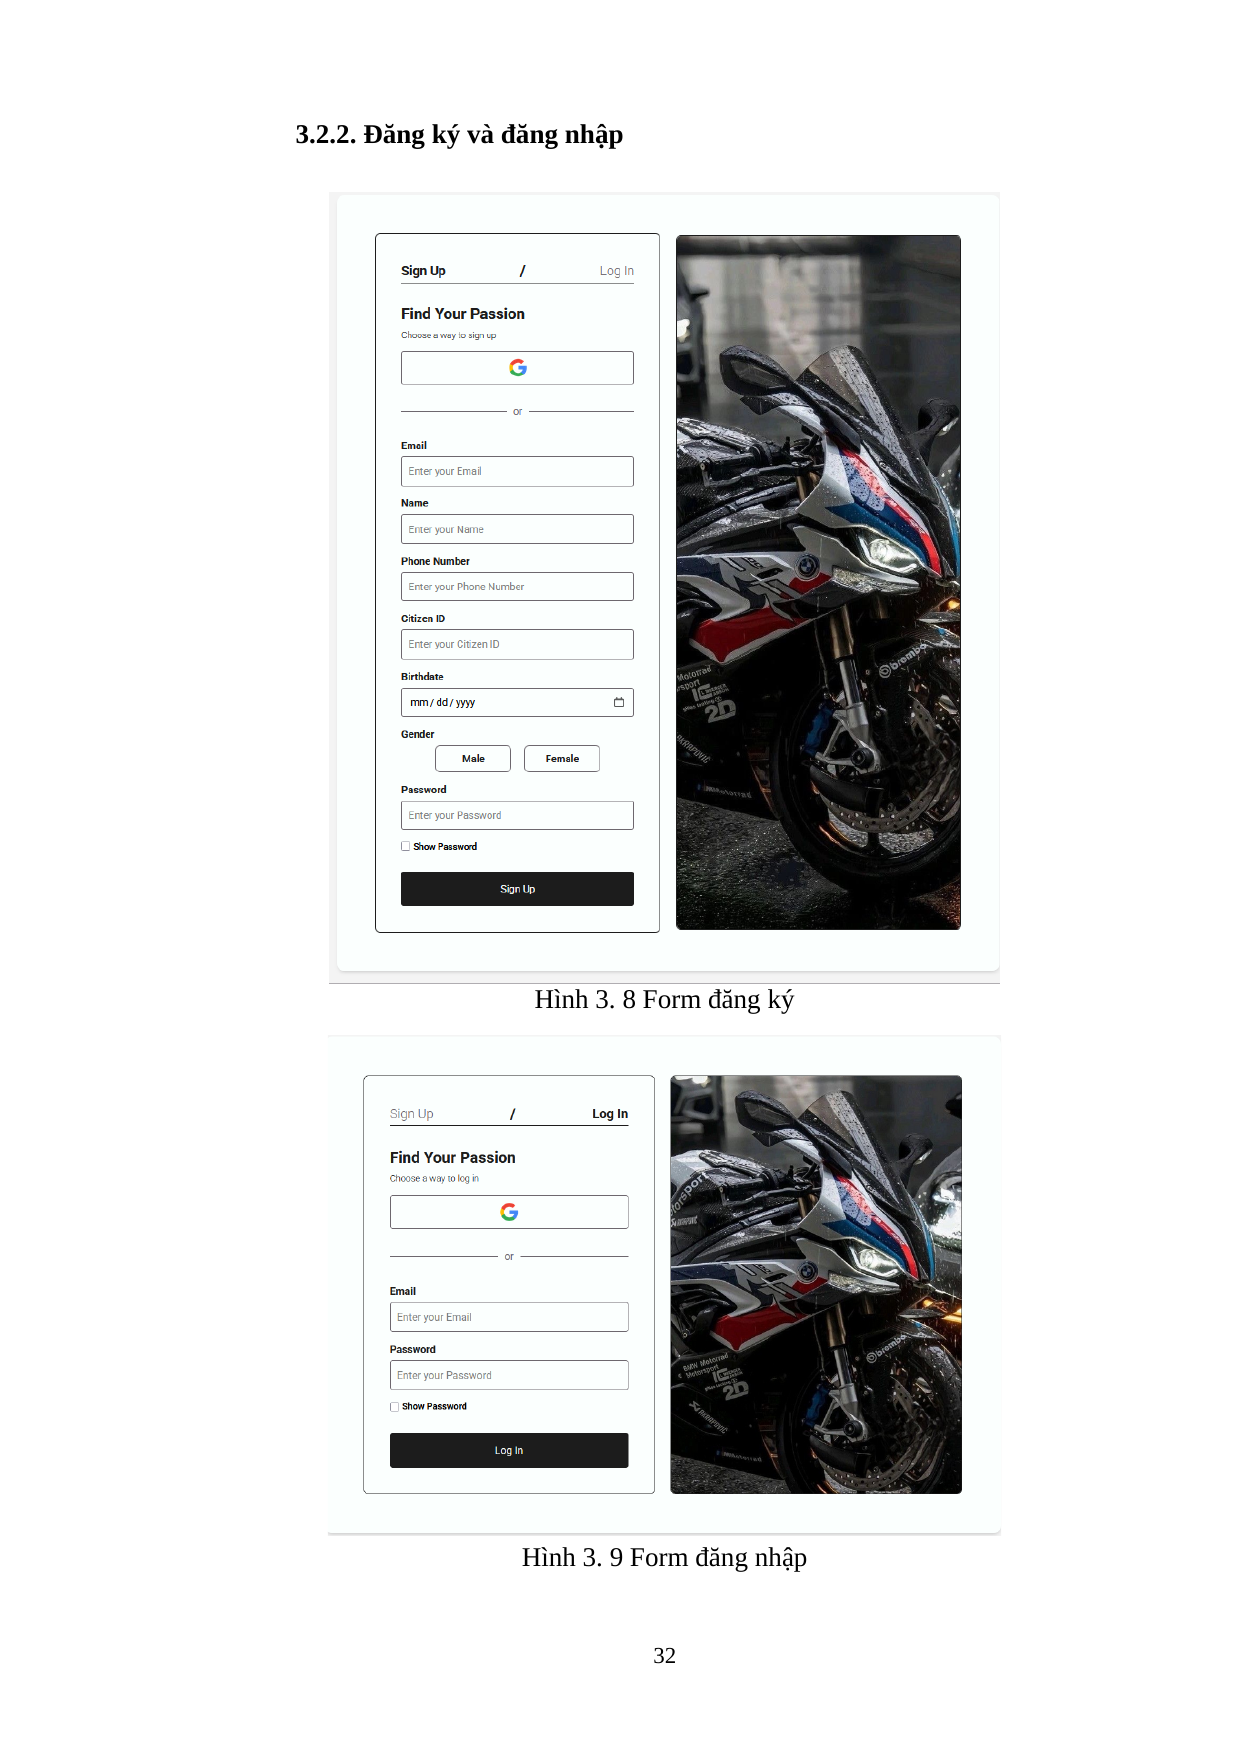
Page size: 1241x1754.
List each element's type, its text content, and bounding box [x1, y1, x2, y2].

picture [327, 1035, 1002, 1536]
picture [329, 192, 1000, 984]
text Hình 3. 8 Form đăng ký [207, 983, 1122, 1014]
list Đăng ký và đăng nhập [207, 118, 1122, 149]
text Hình 3. 9 Form đăng nhập [207, 1541, 1122, 1573]
